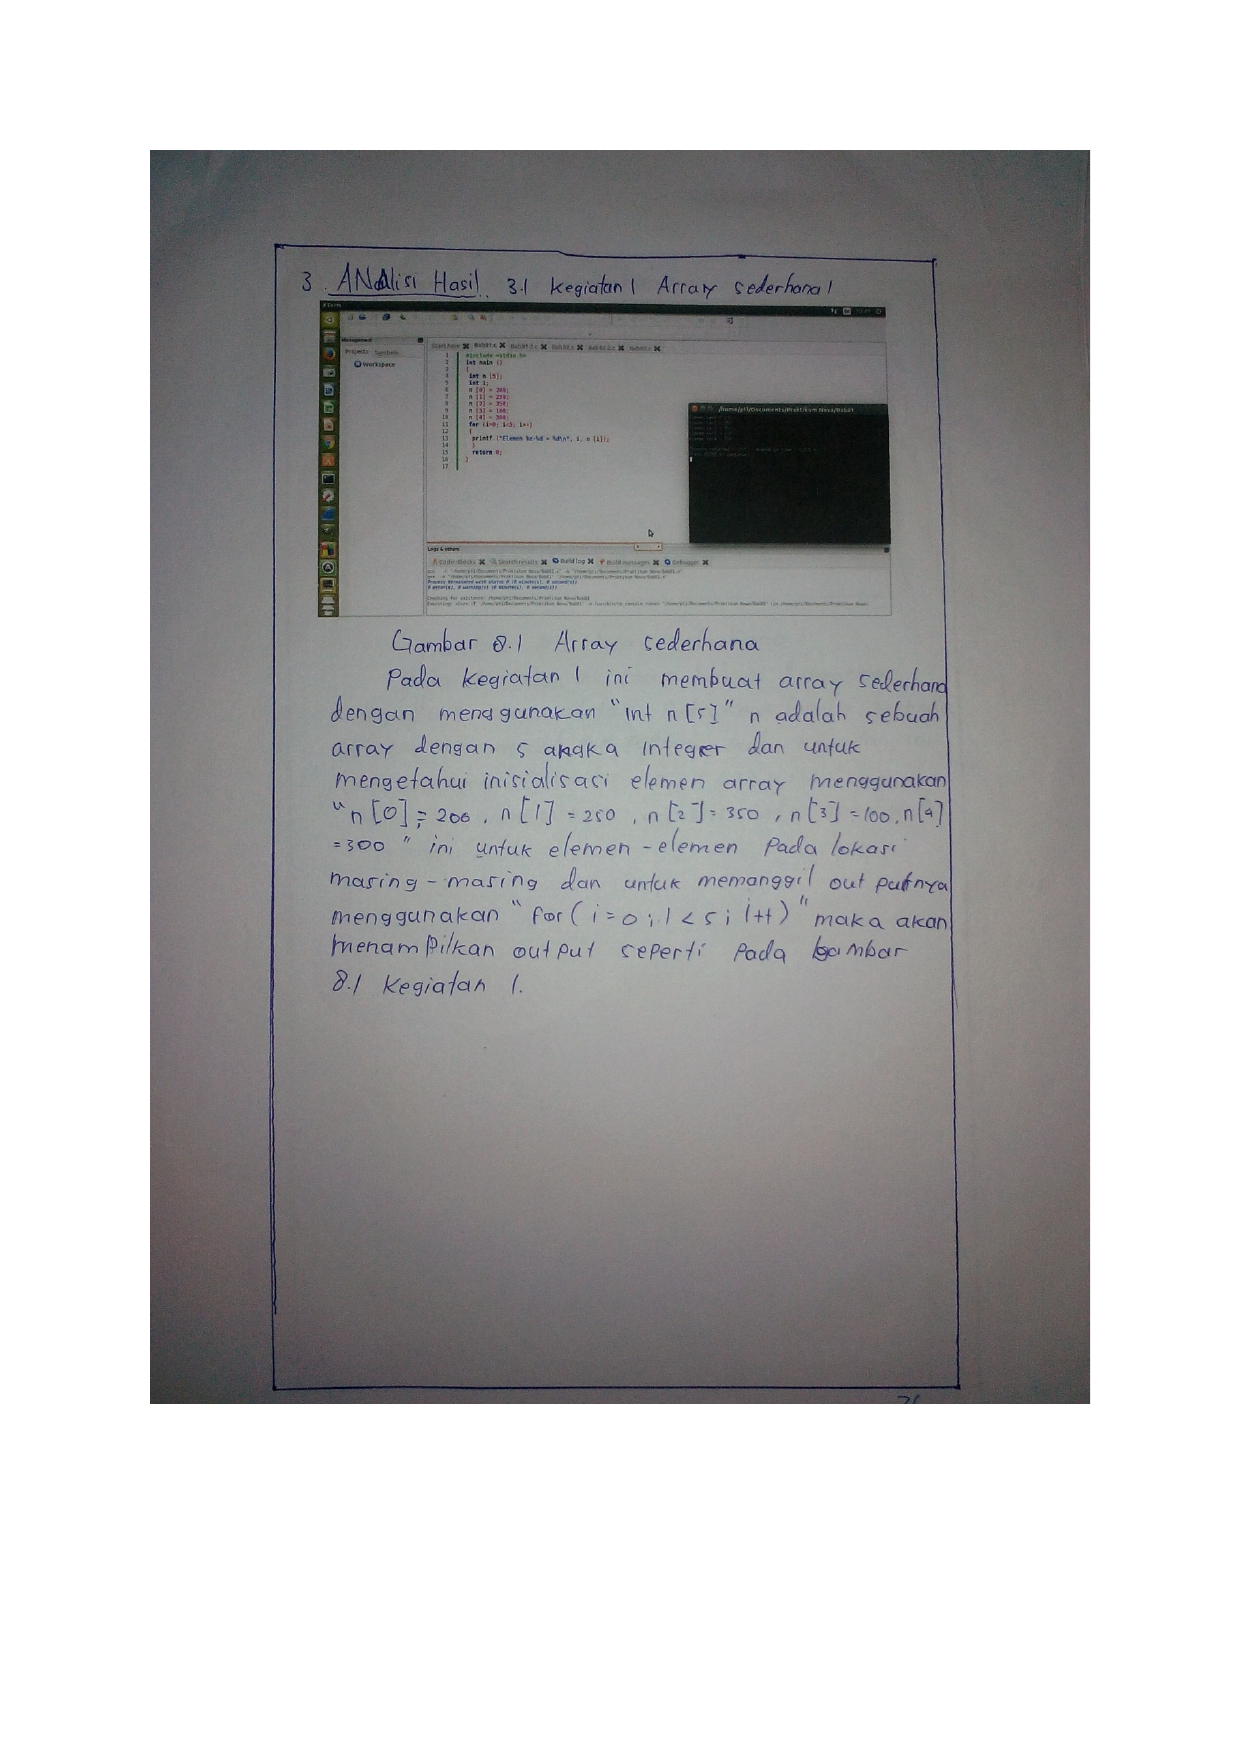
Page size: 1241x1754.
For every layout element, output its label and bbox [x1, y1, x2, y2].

picture [150, 150, 1091, 1404]
